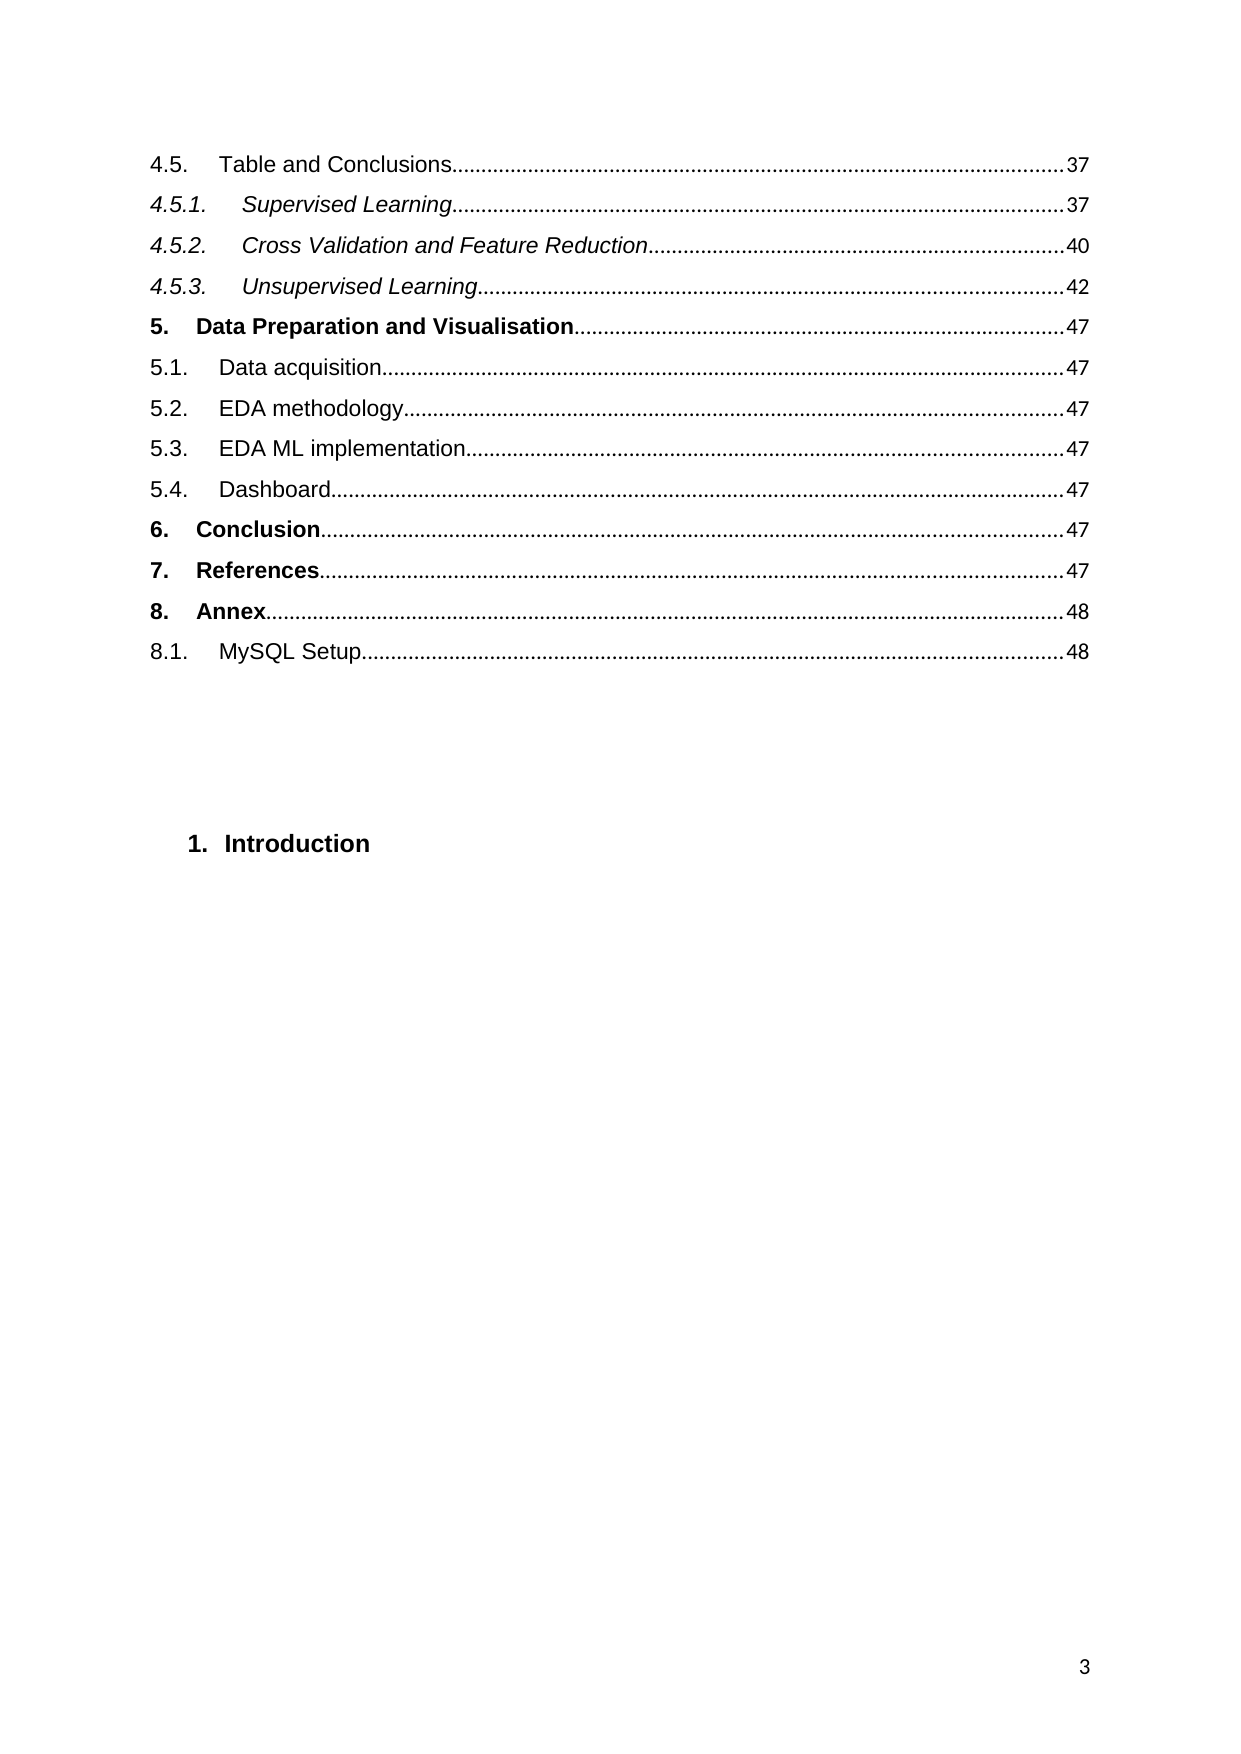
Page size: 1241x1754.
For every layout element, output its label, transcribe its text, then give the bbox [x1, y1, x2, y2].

subtitle Introduction [187, 829, 1090, 857]
